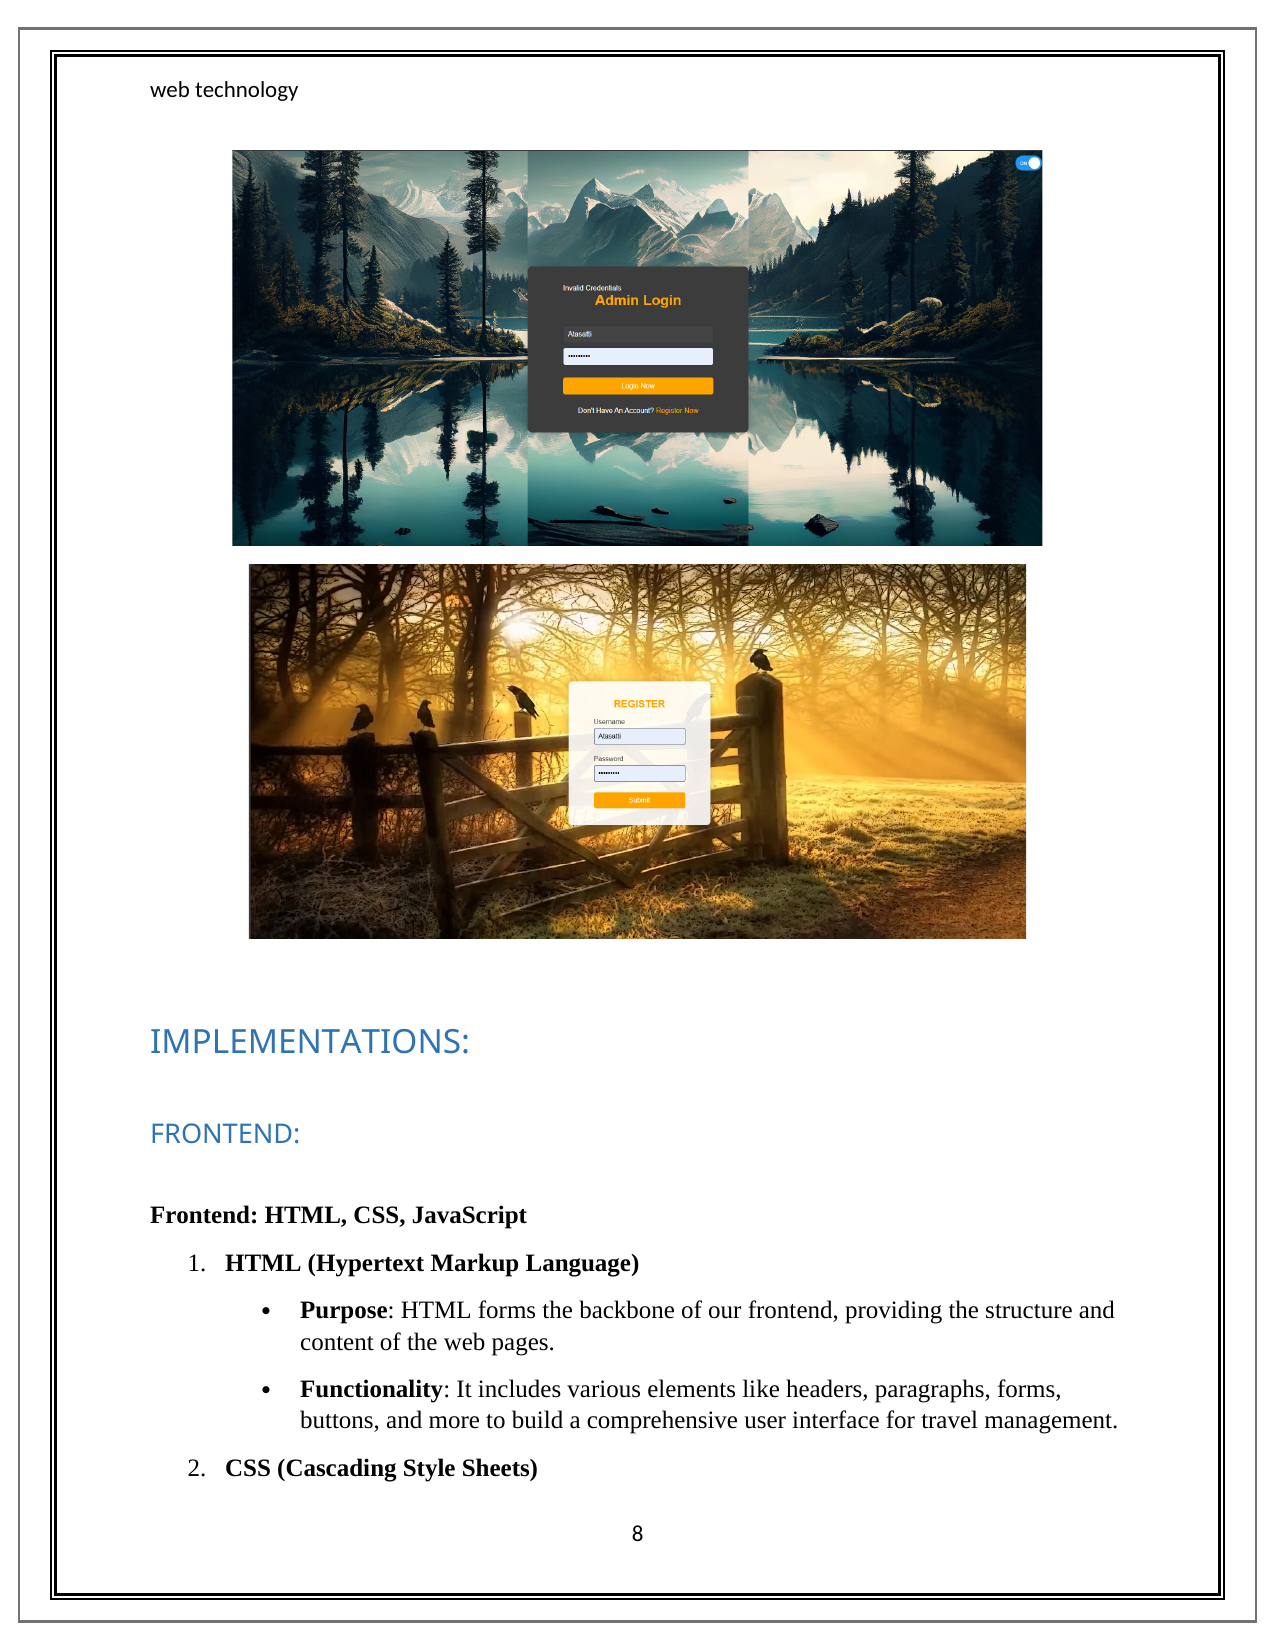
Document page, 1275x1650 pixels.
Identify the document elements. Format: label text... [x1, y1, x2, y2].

subtitle IMPLEMENTATIONS: [150, 1018, 1125, 1064]
picture [232, 150, 1043, 546]
list HTML (Hypertext Markup Language) [187, 1248, 1125, 1277]
list Functionality: It includes various elements like headers, paragraphs, forms, buttons, and more to build a comprehensive user interface for travel management. [262, 1374, 1125, 1434]
list Purpose: HTML forms the backbone of our frontend, providing the structure and content of the web pages. [262, 1296, 1125, 1355]
picture [248, 564, 1027, 939]
text Frontend: HTML, CSS, JavaScript [150, 1200, 1125, 1229]
list CSS (Cascading Style Sheets) [187, 1453, 1125, 1482]
subtitle FRONTEND: [150, 1114, 1125, 1151]
